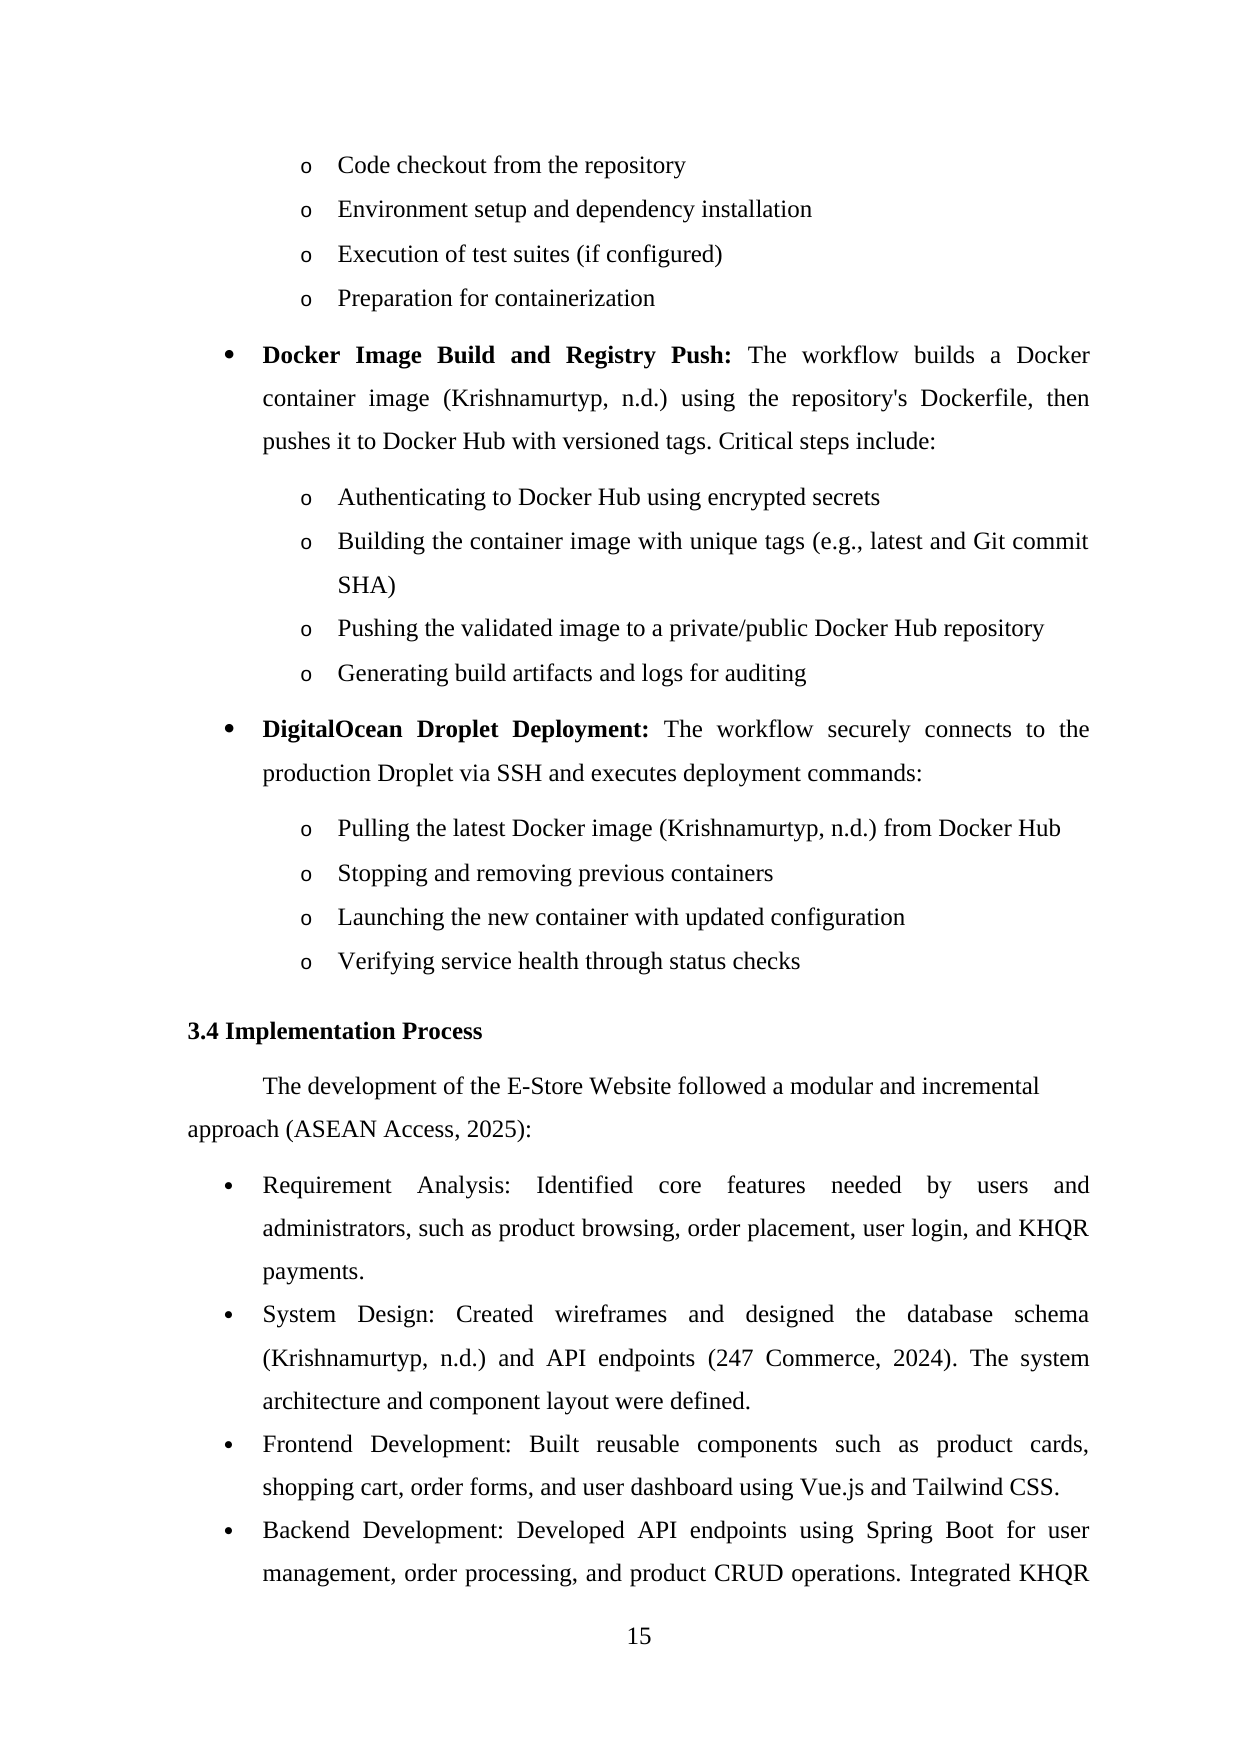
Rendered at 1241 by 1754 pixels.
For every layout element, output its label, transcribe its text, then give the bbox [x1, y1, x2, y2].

list System Design: Created wireframes and designed the database schema (Krishnamurtyp, n.d.) and API endpoints (247 Commerce, 2024). The system architecture and component layout were defined. [225, 1299, 1090, 1414]
text The development of the E-Store Website followed a modular and incremental approach (ASEAN Access, 2025): [187, 1071, 1090, 1143]
subtitle 3.4 Implementation Process [187, 1016, 1090, 1044]
list Execution of test suites (if configured) [300, 239, 1090, 268]
list Code checkout from the repository [300, 150, 1090, 179]
list Frontend Development: Built reusable components such as product cards, shopping cart, order forms, and user dashboard using Vue.js and Tailwind CSS. [225, 1429, 1090, 1501]
list Requirement Analysis: Identified core features needed by users and administrators, such as product browsing, order placement, user login, and KHQR payments. [225, 1170, 1090, 1285]
list Stopping and removing previous containers [300, 858, 1090, 887]
list Environment setup and dependency installation [300, 194, 1090, 224]
list Pushing the validated image to a private/public Docker Hub repository [300, 613, 1090, 643]
list Generating build artifacts and logs for auditing [300, 658, 1090, 687]
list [225, 1515, 1090, 1587]
list DigitalOcean Droplet Deployment: The workflow securely connects to the production Droplet via SSH and executes deployment commands: [225, 714, 1090, 786]
list Launching the new container with updated configuration [300, 902, 1090, 932]
list Docker Image Build and Registry Push: The workflow builds a Docker container image (Krishnamurtyp, n.d.) using the repository's Dockerfile, then pushes it to Docker Hub with versioned tags. Critical steps include: [225, 340, 1090, 455]
list Verifying service health through status checks [300, 946, 1090, 976]
list Preparation for containerization [300, 283, 1090, 313]
list Authenticating to Docker Hub using encrypted secrets [300, 482, 1090, 511]
list Building the container image with unique tags (e.g., latest and Git commit SHA) [300, 526, 1090, 599]
list Pulling the latest Docker image (Krishnamurtyp, n.d.) from Docker Hub [300, 813, 1090, 843]
